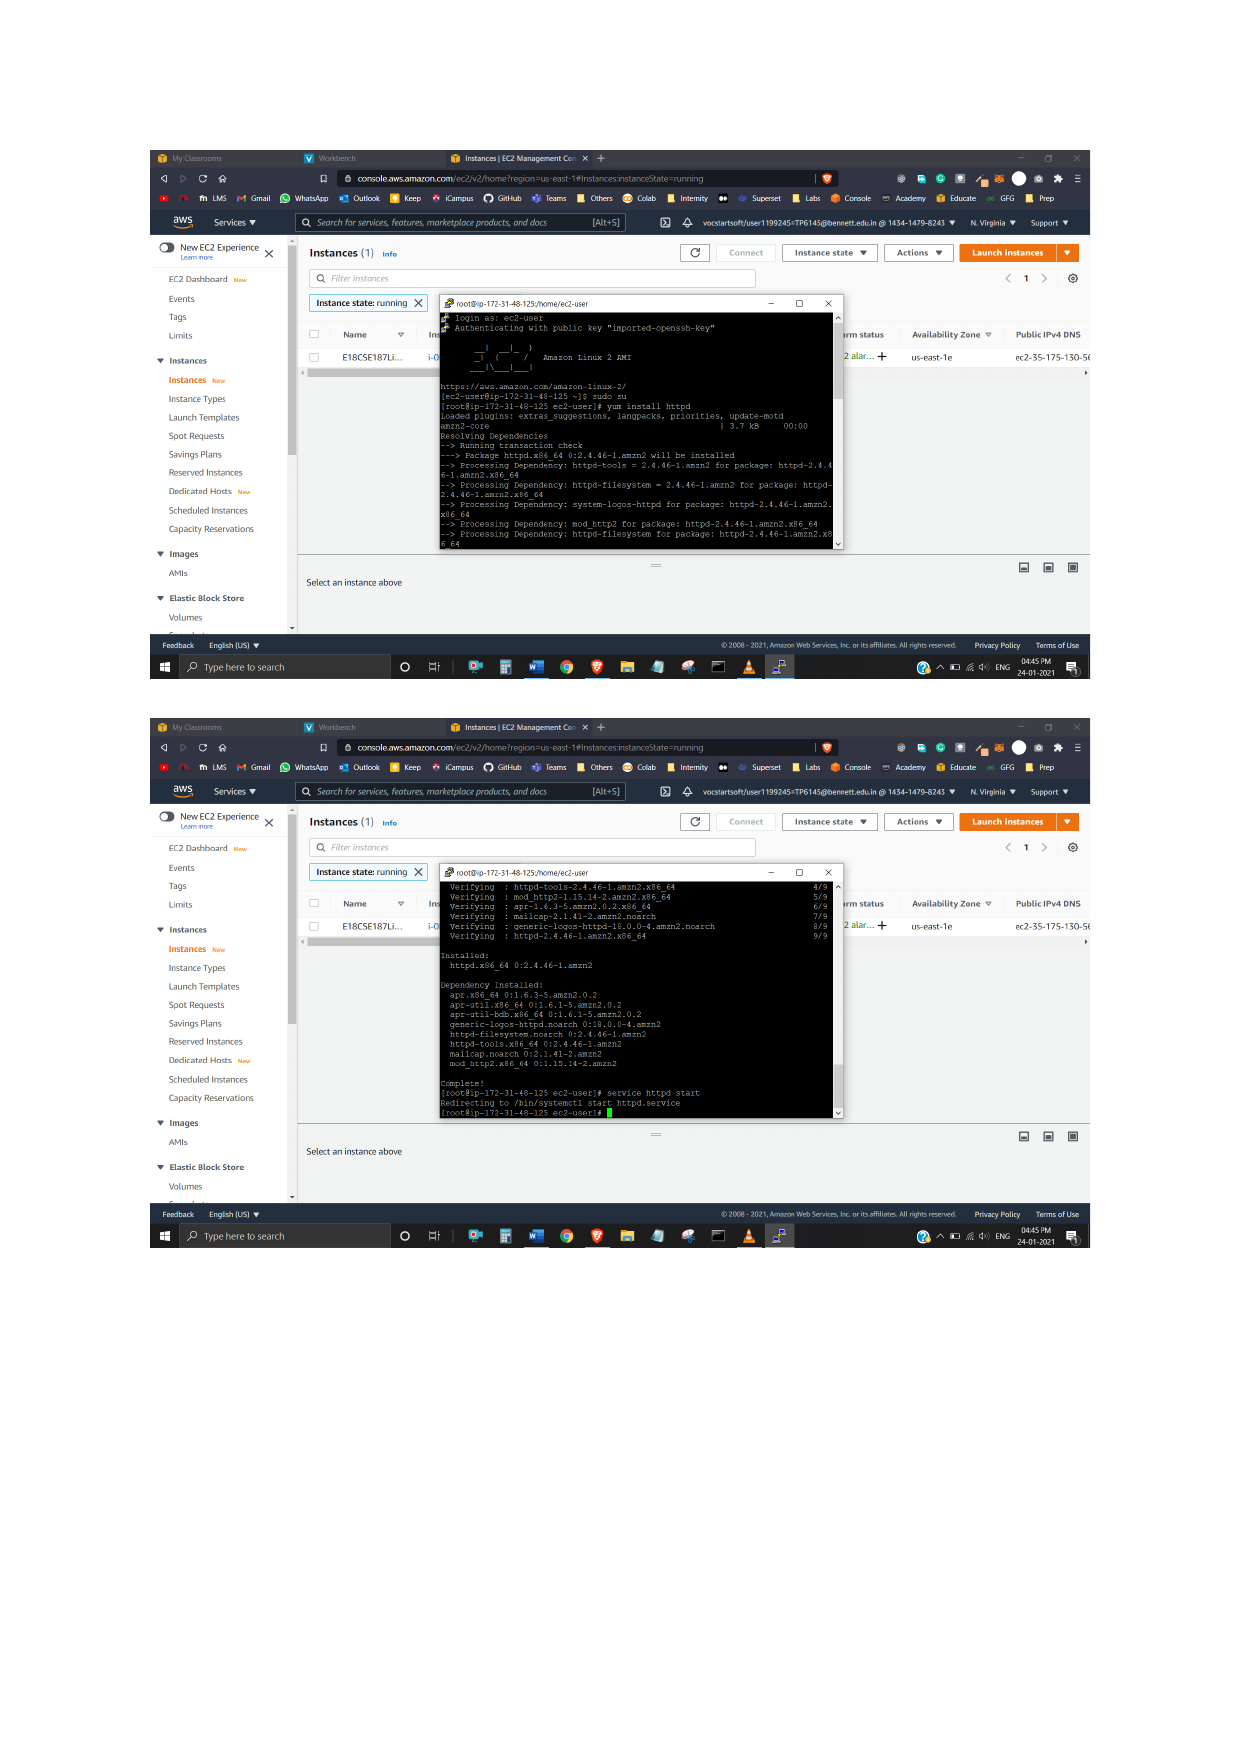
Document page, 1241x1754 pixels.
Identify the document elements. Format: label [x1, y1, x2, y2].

picture [150, 150, 1091, 679]
picture [150, 718, 1091, 1248]
